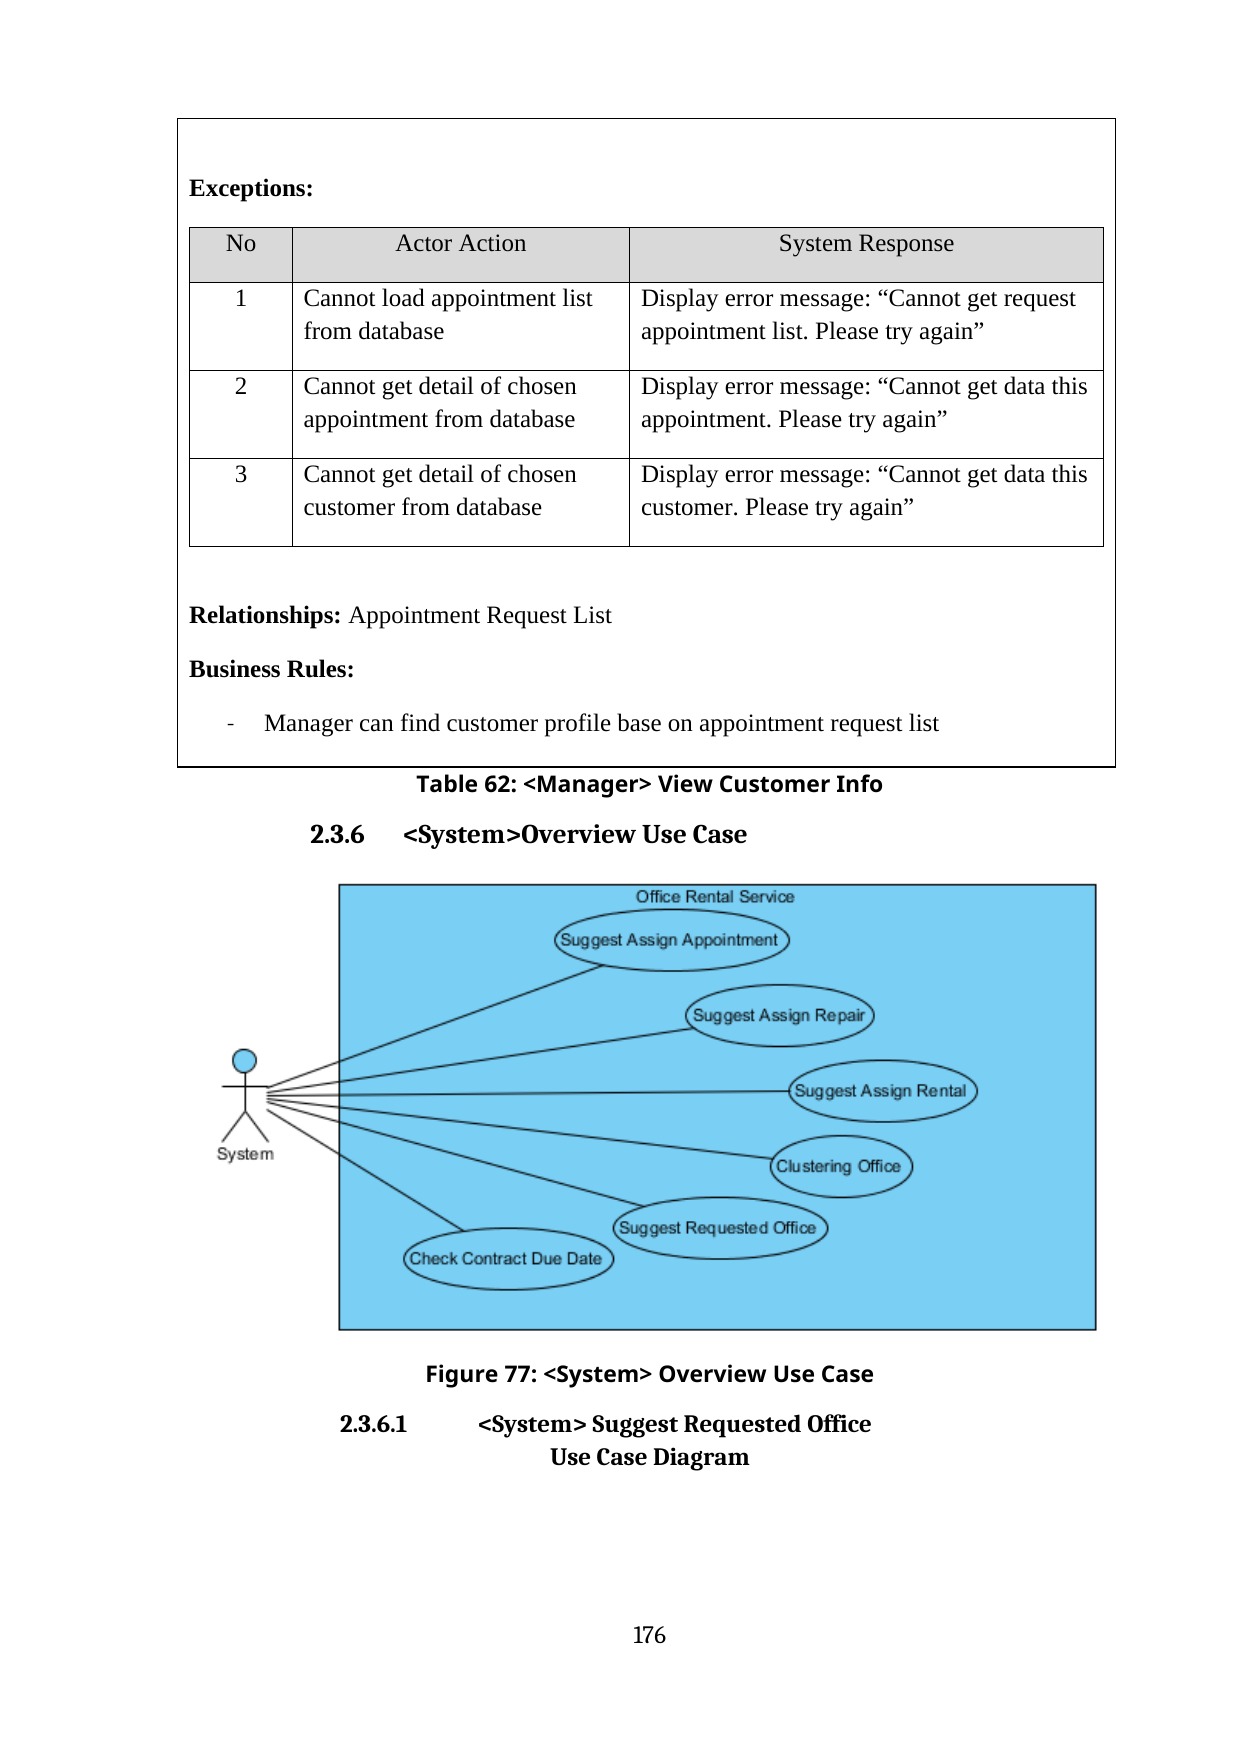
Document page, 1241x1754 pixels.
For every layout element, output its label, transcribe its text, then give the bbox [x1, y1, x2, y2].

text Table 62: <Manager> View Customer Info [177, 767, 1122, 799]
text Use Case Diagram [177, 1443, 1122, 1472]
subtitle <System> Suggest Requested Office [340, 1410, 1122, 1439]
picture [177, 855, 1123, 1354]
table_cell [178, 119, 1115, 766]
text Figure 77: <System> Overview Use Case [177, 1358, 1122, 1389]
subtitle <System>Overview Use Case [310, 819, 1122, 851]
